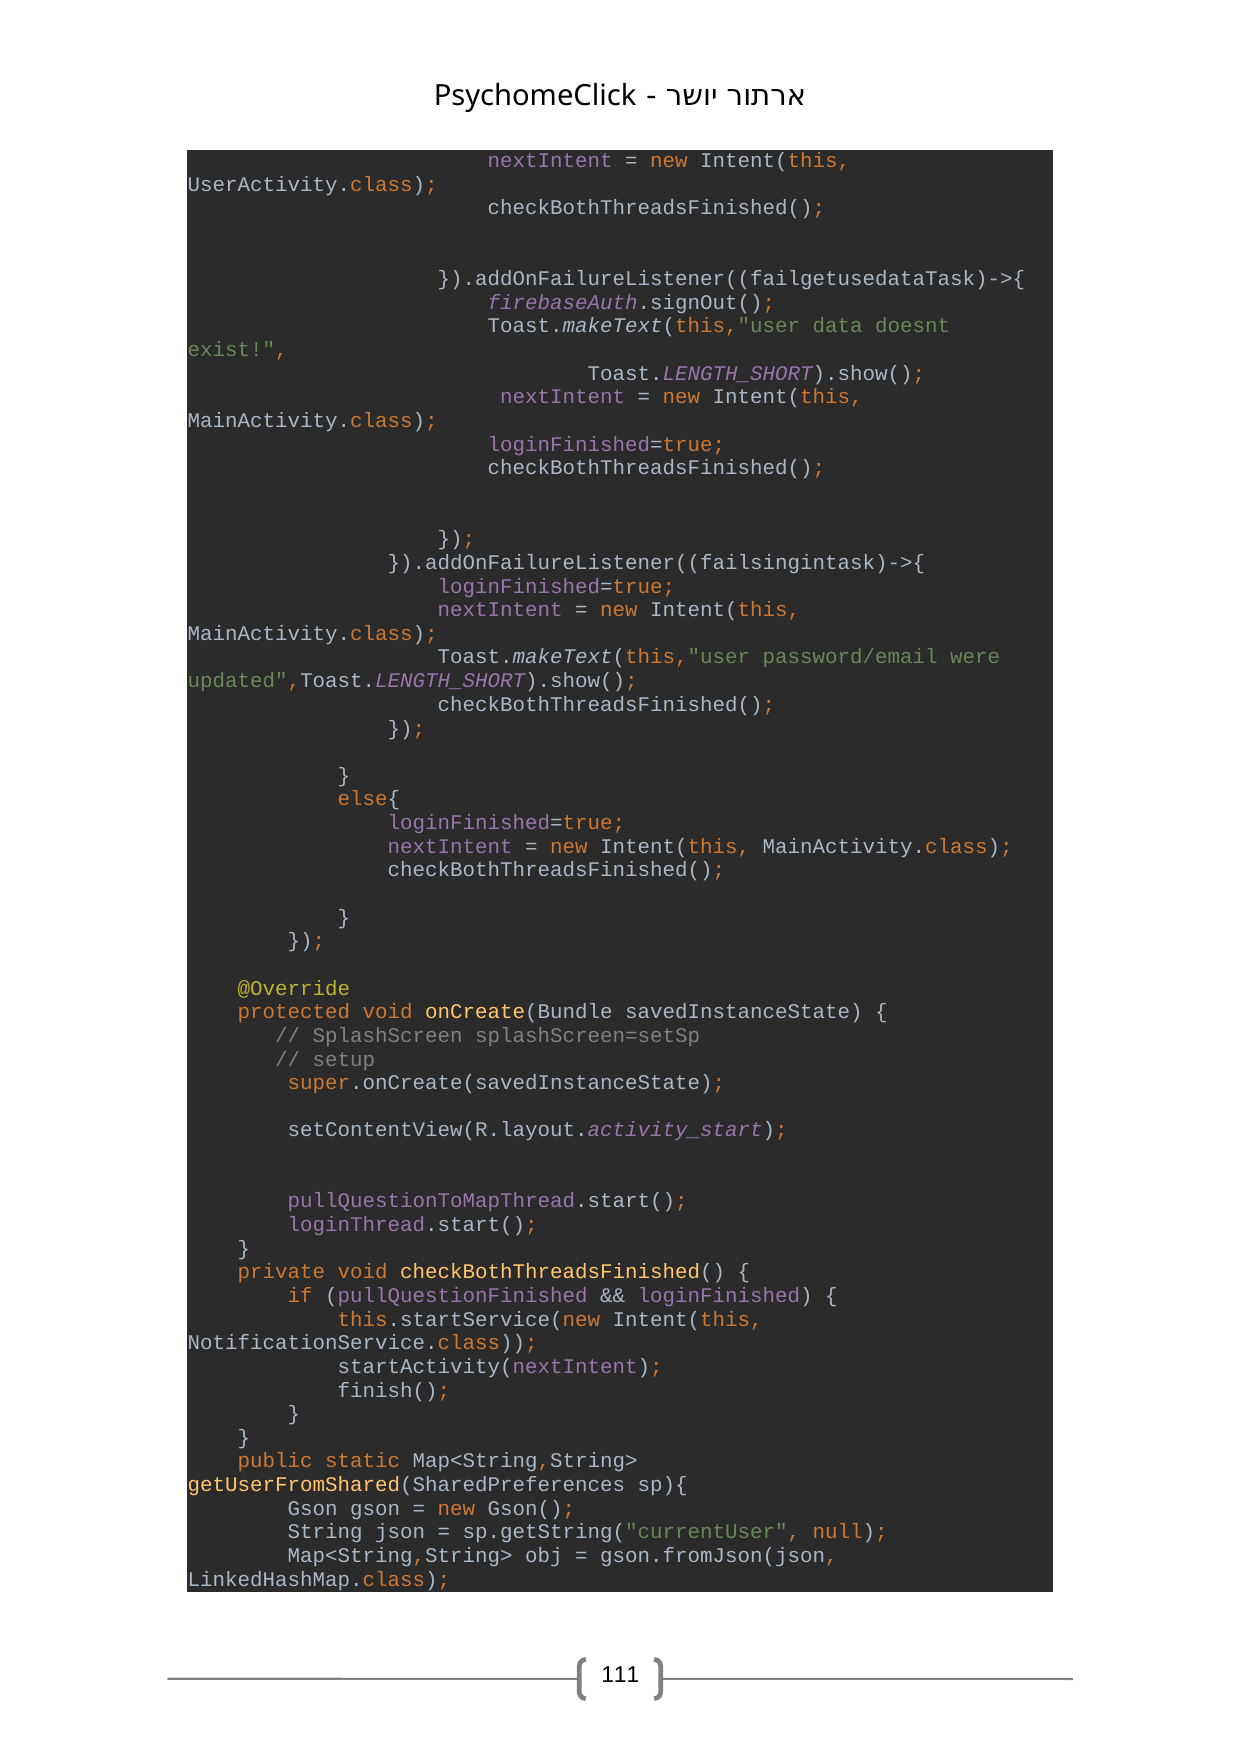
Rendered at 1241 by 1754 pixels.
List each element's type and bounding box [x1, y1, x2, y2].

text [187, 150, 1053, 1592]
